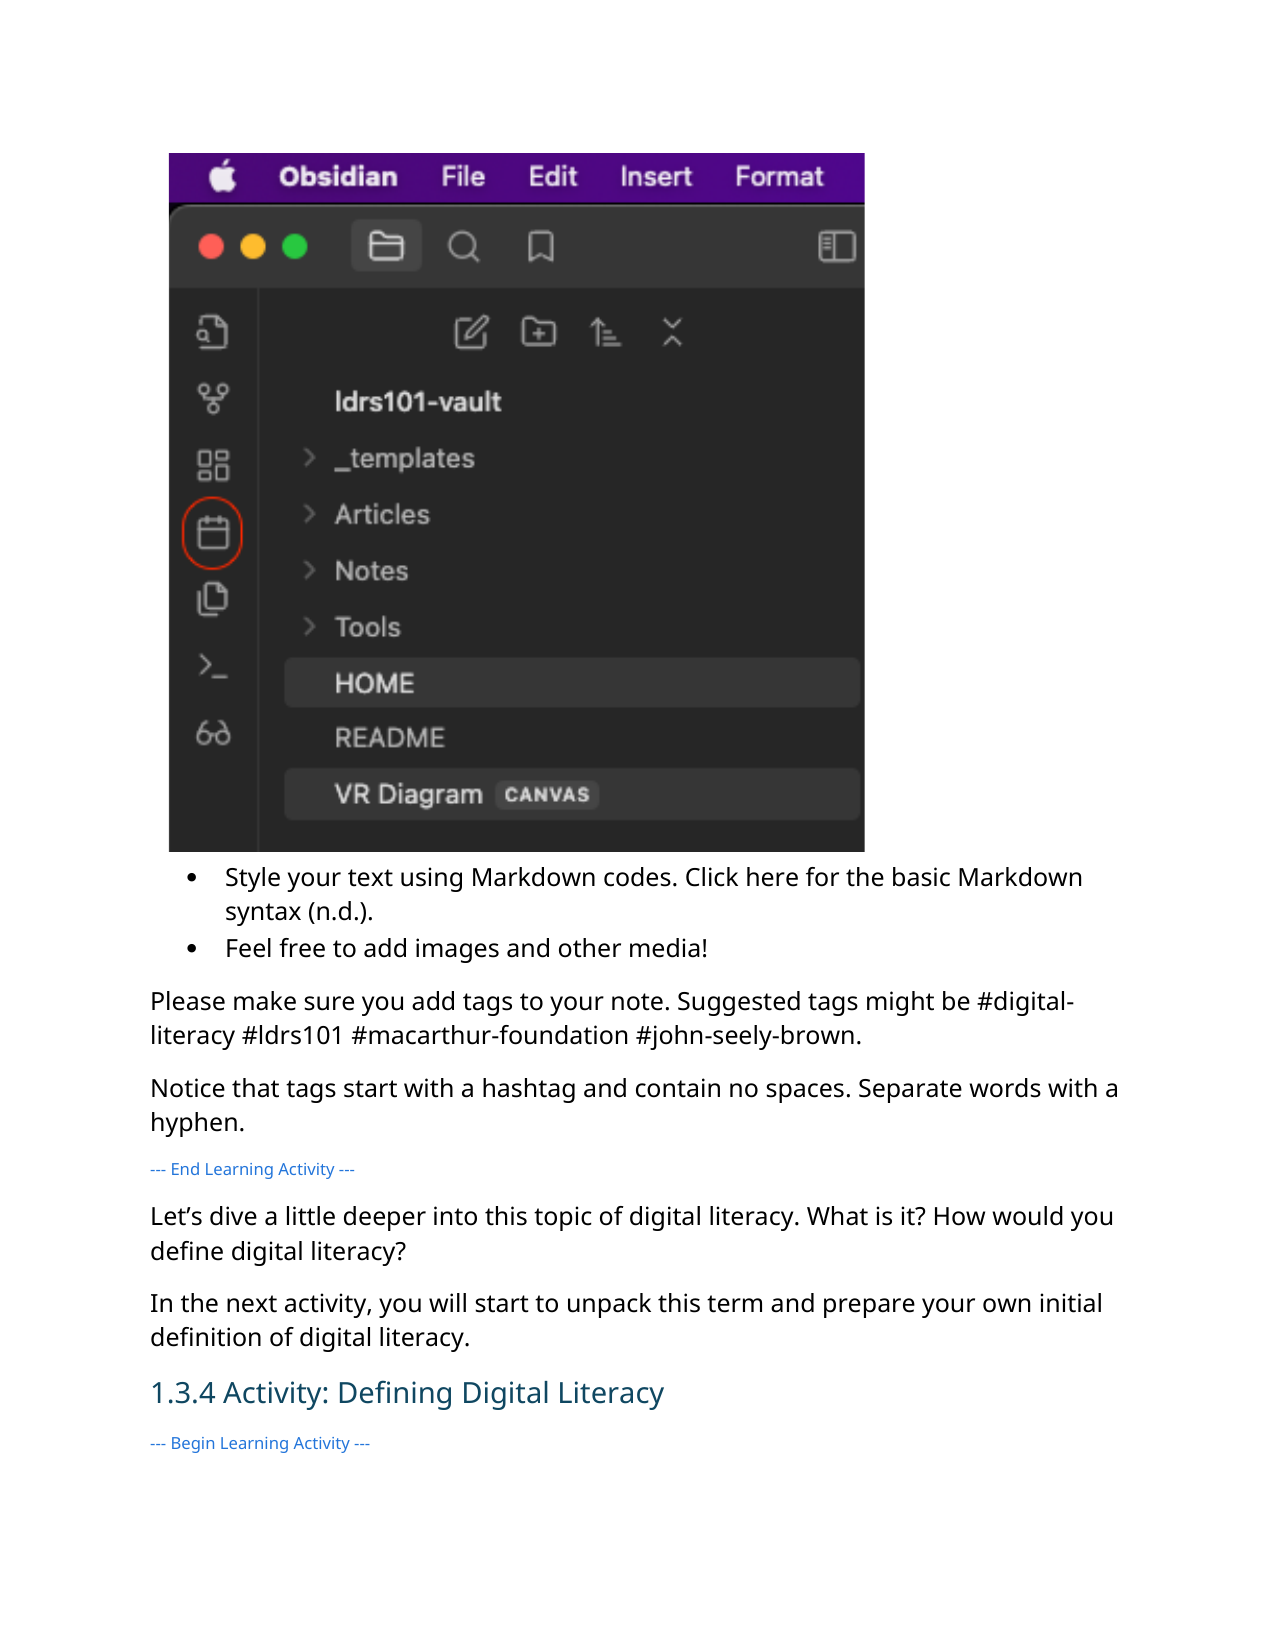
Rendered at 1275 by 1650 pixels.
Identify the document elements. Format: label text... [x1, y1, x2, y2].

list Feel free to add images and other media! [187, 931, 1125, 965]
text --- Begin Learning Activity --- [150, 1431, 1125, 1454]
text Notice that tags start with a hashtag and contain no spaces. Separate words with a hyphen. [150, 1071, 1125, 1139]
text Let’s dive a little deeper into this topic of digital literacy. What is it? How would you define digital literacy? [150, 1199, 1125, 1267]
picture [168, 153, 865, 852]
text --- End Learning Activity --- [150, 1158, 1125, 1180]
subtitle 1.3.4 Activity: Defining Digital Literacy [150, 1373, 1125, 1412]
text In the next activity, you will start to unpack this term and prepare your own initial definition of digital literacy. [150, 1286, 1125, 1354]
list Style your text using Markdown codes. Click here for the basic Markdown syntax (n.d.). [187, 859, 1125, 927]
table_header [139, 150, 1114, 855]
text Please make sure you add tags to your note. Suggested tags might be #digital-literacy #ldrs101 #macarthur-foundation #john-seely-brown. [150, 984, 1125, 1052]
